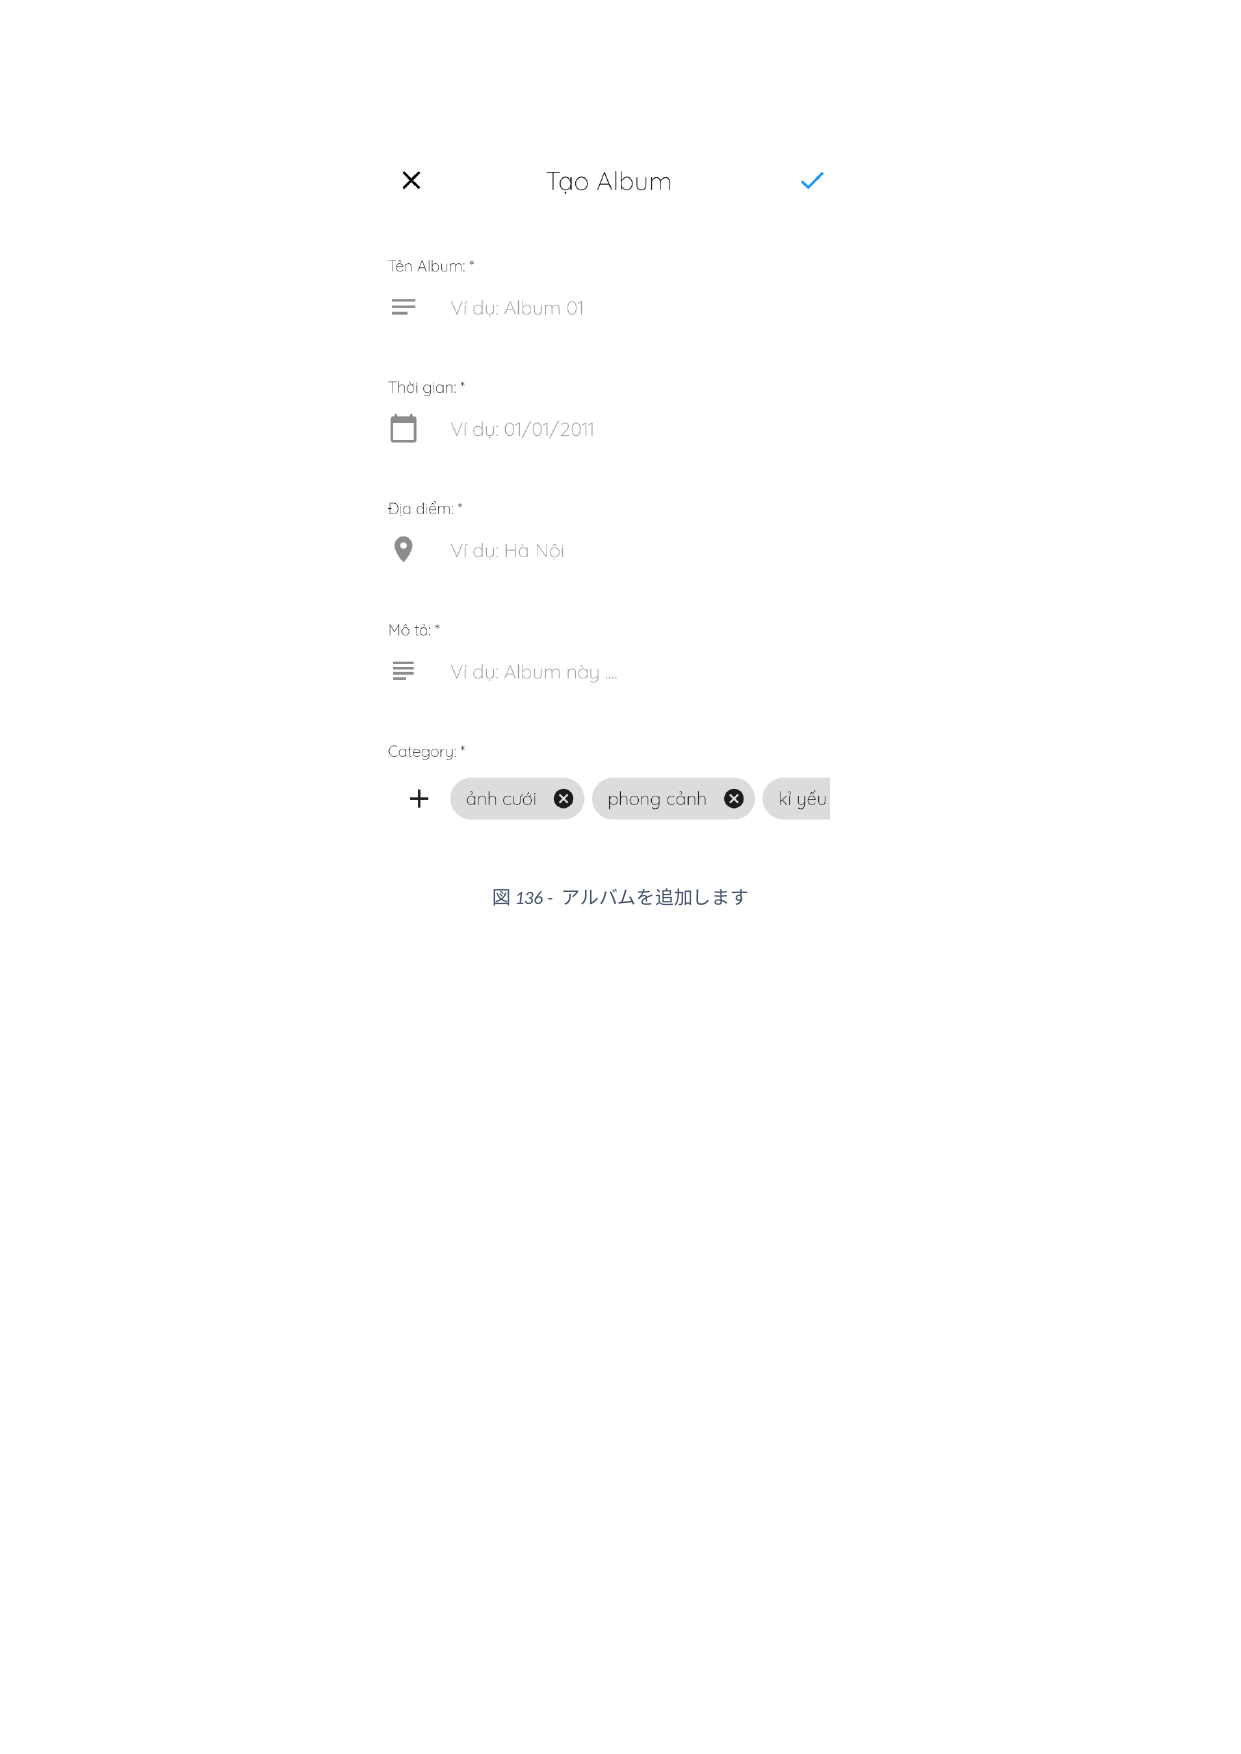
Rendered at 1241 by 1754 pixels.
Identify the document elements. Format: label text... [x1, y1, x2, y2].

text 図136 - アルバムを追加します [150, 886, 1093, 909]
picture [375, 150, 843, 867]
